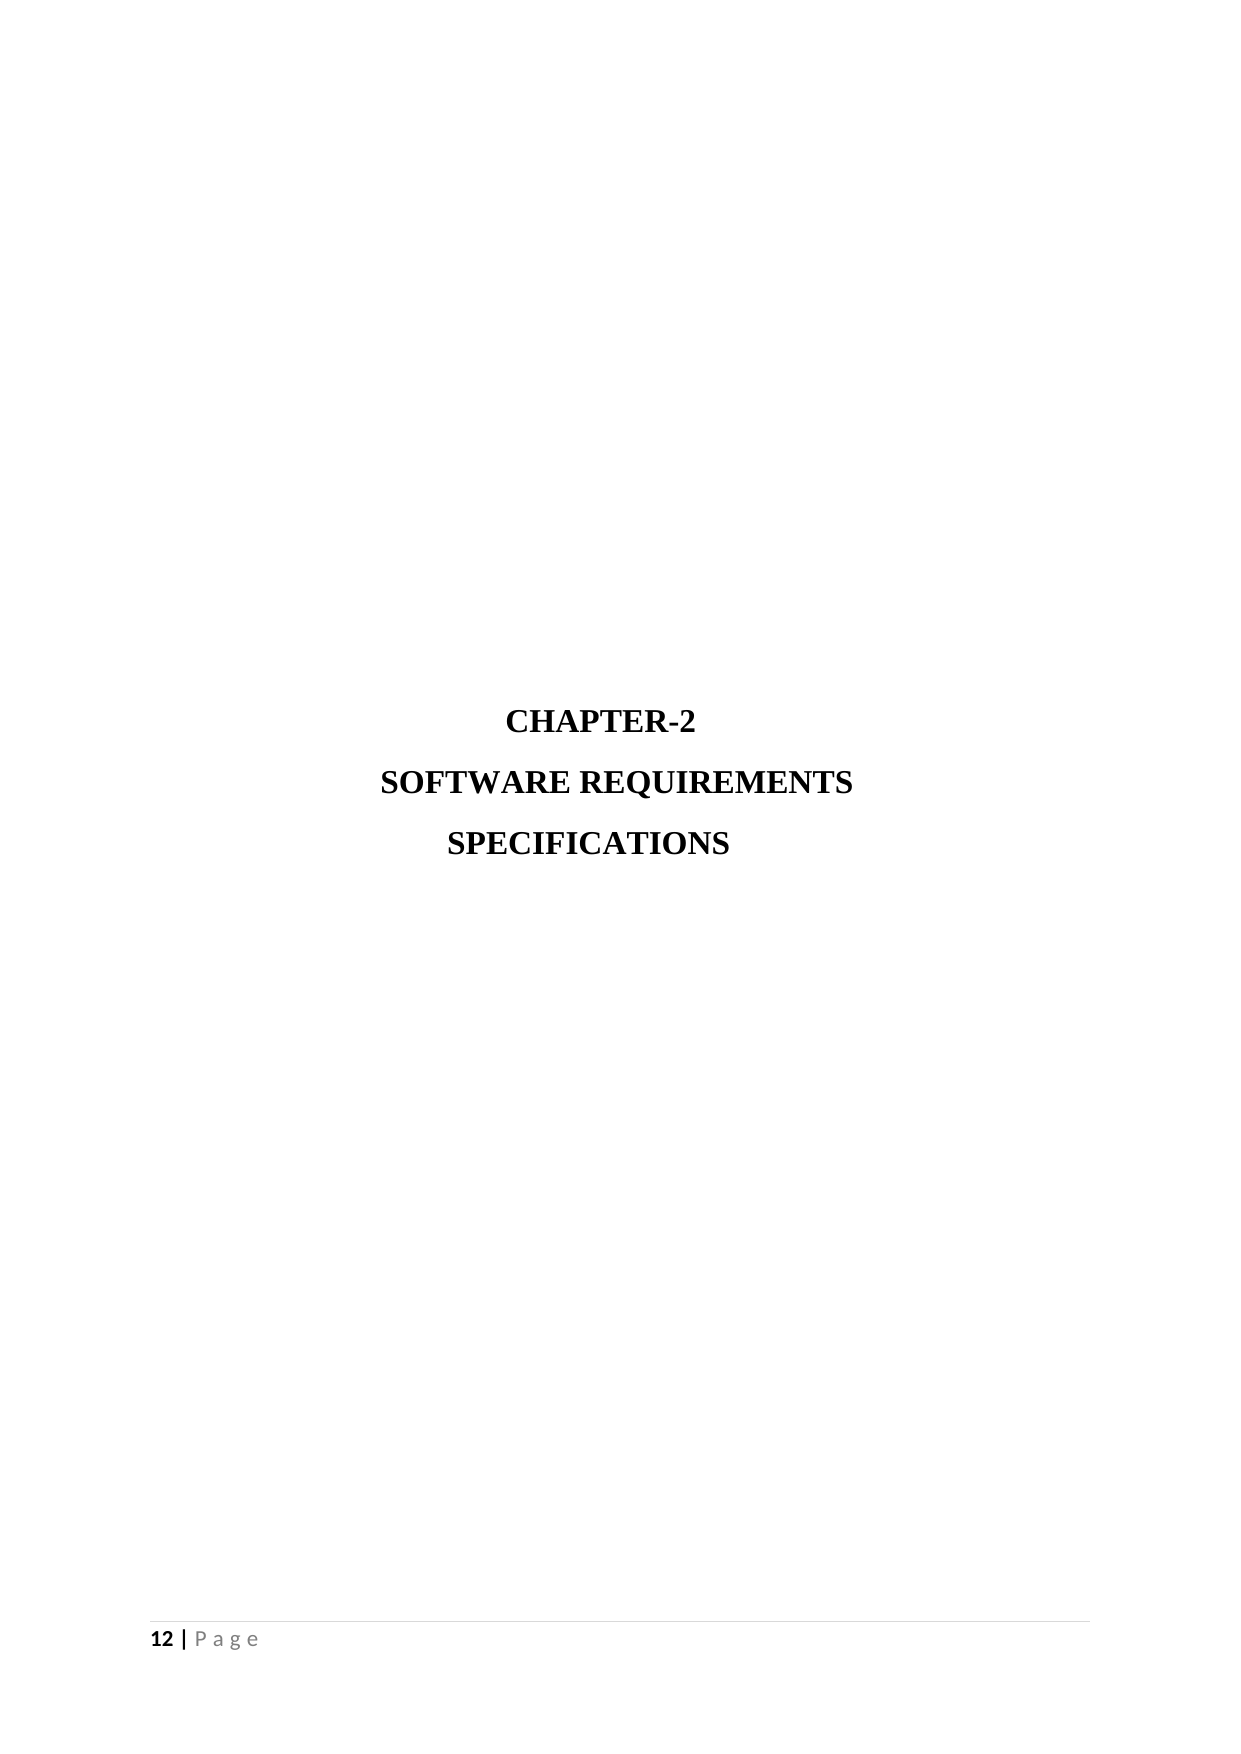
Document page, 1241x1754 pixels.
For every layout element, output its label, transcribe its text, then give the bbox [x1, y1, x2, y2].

text SPECIFICATIONS [238, 823, 1090, 861]
text CHAPTER-2 [238, 701, 1090, 740]
text SOFTWARE REQUIREMENTS [238, 762, 1090, 801]
